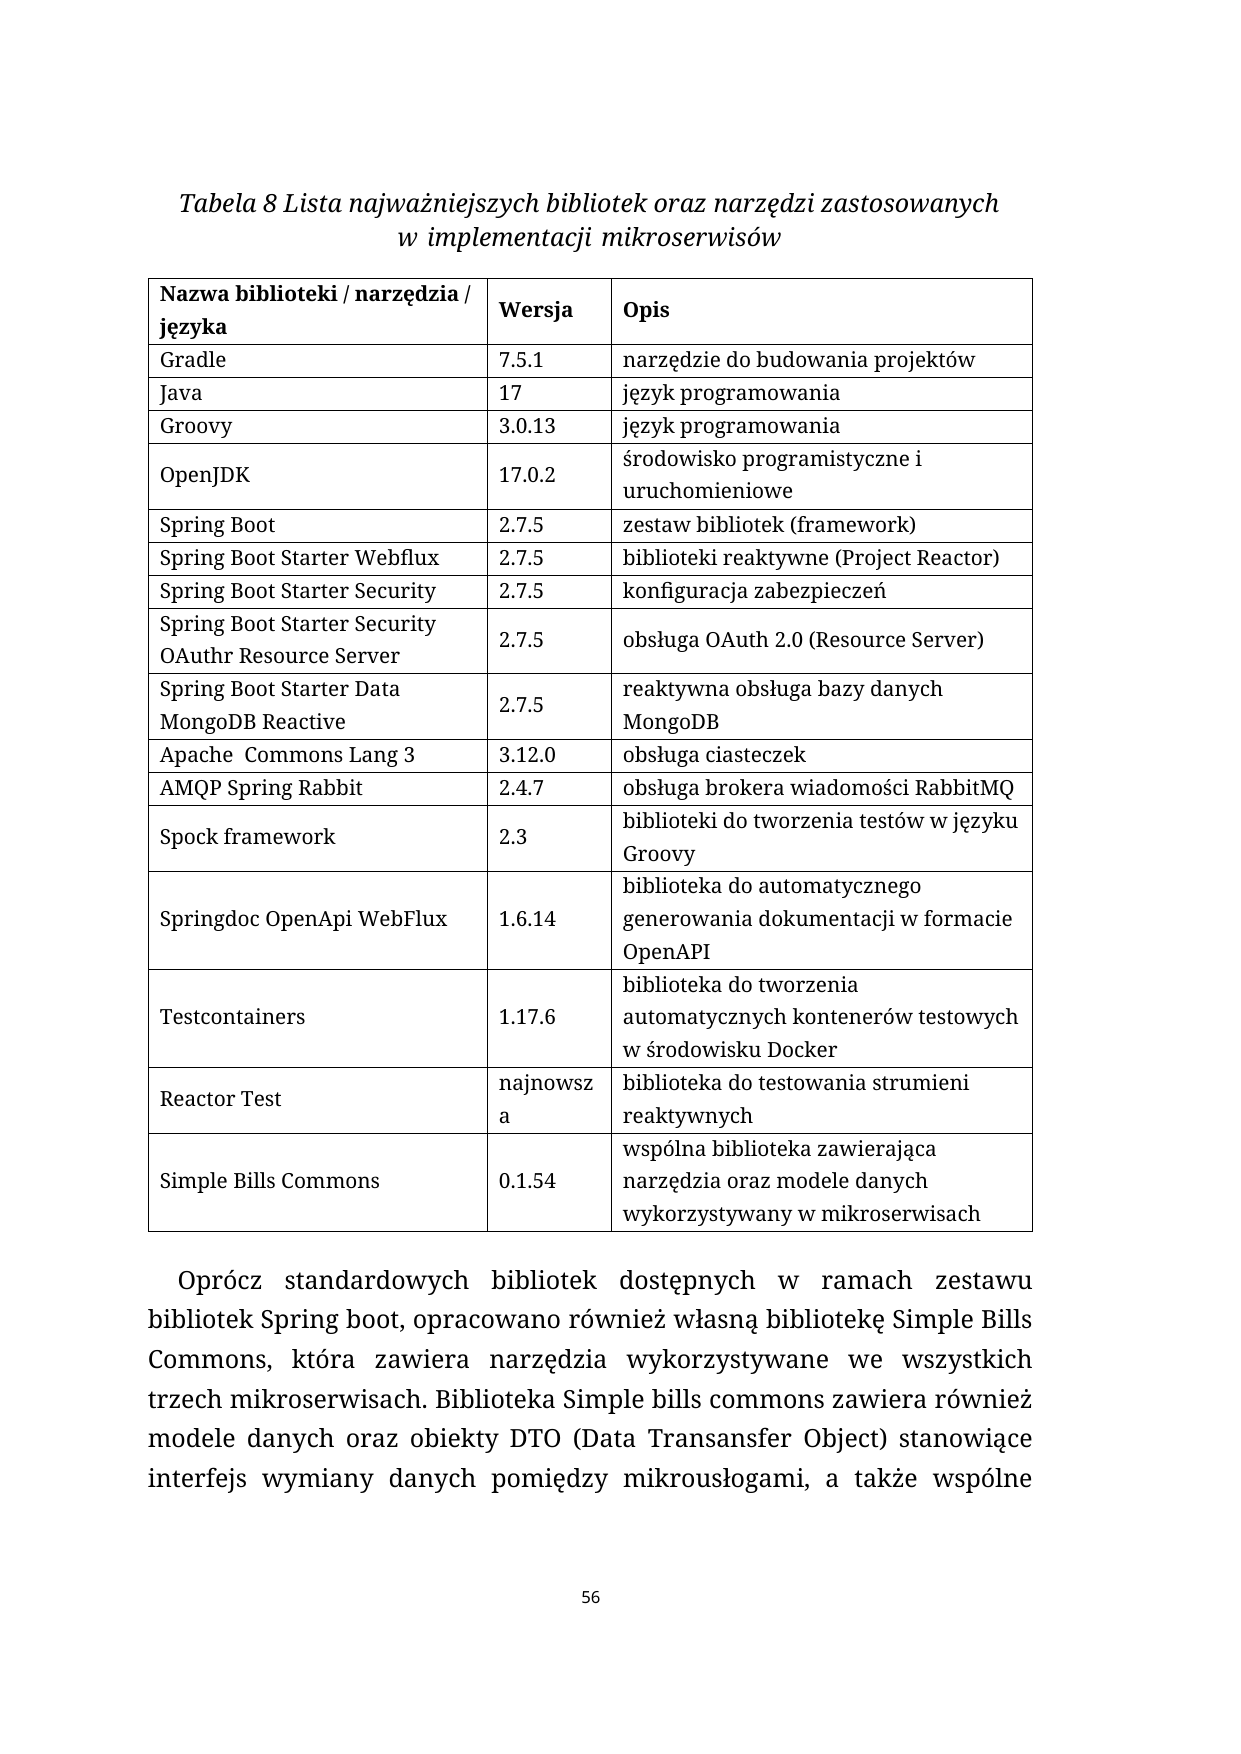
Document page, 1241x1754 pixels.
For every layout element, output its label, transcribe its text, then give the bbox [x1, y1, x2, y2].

table_cell język programowania [612, 411, 1032, 443]
table_cell 2.4.7 [488, 773, 611, 805]
table_cell OpenJDK [149, 444, 487, 509]
table_cell 2.3 [488, 806, 611, 871]
table_cell AMQP Spring Rabbit [149, 773, 487, 805]
table_cell 2.7.5 [488, 609, 611, 673]
table_cell wspólna biblioteka zawierająca narzędzia oraz modele danych wykorzystywany w mikroserwisach [612, 1134, 1032, 1231]
table_cell Spring Boot Starter Security [149, 576, 487, 608]
table_cell język programowania [612, 378, 1032, 410]
table_cell 2.7.5 [488, 576, 611, 608]
table_cell 0.1.54 [488, 1134, 611, 1231]
table_cell środowisko programistyczne i uruchomieniowe [612, 444, 1032, 509]
table_cell Spring Boot Starter Webflux [149, 543, 487, 575]
table_cell 1.17.6 [488, 970, 611, 1067]
table_cell konfiguracja zabezpieczeń [612, 576, 1032, 608]
table_cell biblioteka do automatycznego generowania dokumentacji w formacie OpenAPI [612, 872, 1032, 969]
table_cell obsługa OAuth 2.0 (Resource Server) [612, 609, 1032, 673]
table_cell Java [149, 378, 487, 410]
table_cell 2.7.5 [488, 510, 611, 542]
table_cell obsługa brokera wiadomości RabbitMQ [612, 773, 1032, 805]
table_cell 7.5.1 [488, 345, 611, 377]
table_cell zestaw bibliotek (framework) [612, 510, 1032, 542]
table_cell 17.0.2 [488, 444, 611, 509]
table_header Wersja [488, 279, 611, 344]
table_cell Spring Boot Starter Security OAuthr Resource Server [149, 609, 487, 673]
table_cell Apache Commons Lang 3 [149, 740, 487, 772]
table_cell Spring Boot [149, 510, 487, 542]
table_cell Gradle [149, 345, 487, 377]
table_cell biblioteki reaktywne (Project Reactor) [612, 543, 1032, 575]
table_cell Spring Boot Starter Data MongoDB Reactive [149, 674, 487, 739]
table_cell biblioteki do tworzenia testów w języku Groovy [612, 806, 1032, 871]
table_cell reaktywna obsługa bazy danych MongoDB [612, 674, 1032, 739]
table_cell Testcontainers [149, 970, 487, 1067]
table_cell 3.0.13 [488, 411, 611, 443]
table_cell 2.7.5 [488, 543, 611, 575]
table_cell Simple Bills Commons [149, 1134, 487, 1231]
table_cell Spock framework [149, 806, 487, 871]
table_header Opis [612, 279, 1032, 344]
table_cell najnowsza [488, 1068, 611, 1133]
table_cell 1.6.14 [488, 872, 611, 969]
text Tabela 8 Lista najważniejszych bibliotek oraz narzędzi zastosowanych w implementacji mikroserwisów [148, 185, 1033, 253]
table_cell biblioteka do tworzenia automatycznych kontenerów testowych w środowisku Docker [612, 970, 1032, 1067]
table_cell Groovy [149, 411, 487, 443]
table_header Nazwa biblioteki / narzędzia / języka [149, 279, 487, 344]
table_cell obsługa ciasteczek [612, 740, 1032, 772]
table_cell 17 [488, 378, 611, 410]
table_cell biblioteka do testowania strumieni reaktywnych [612, 1068, 1032, 1133]
table_cell narzędzie do budowania projektów [612, 345, 1032, 377]
table_cell 3.12.0 [488, 740, 611, 772]
table_cell Reactor Test [149, 1068, 487, 1133]
table_cell 2.7.5 [488, 674, 611, 739]
table_cell Springdoc OpenApi WebFlux [149, 872, 487, 969]
